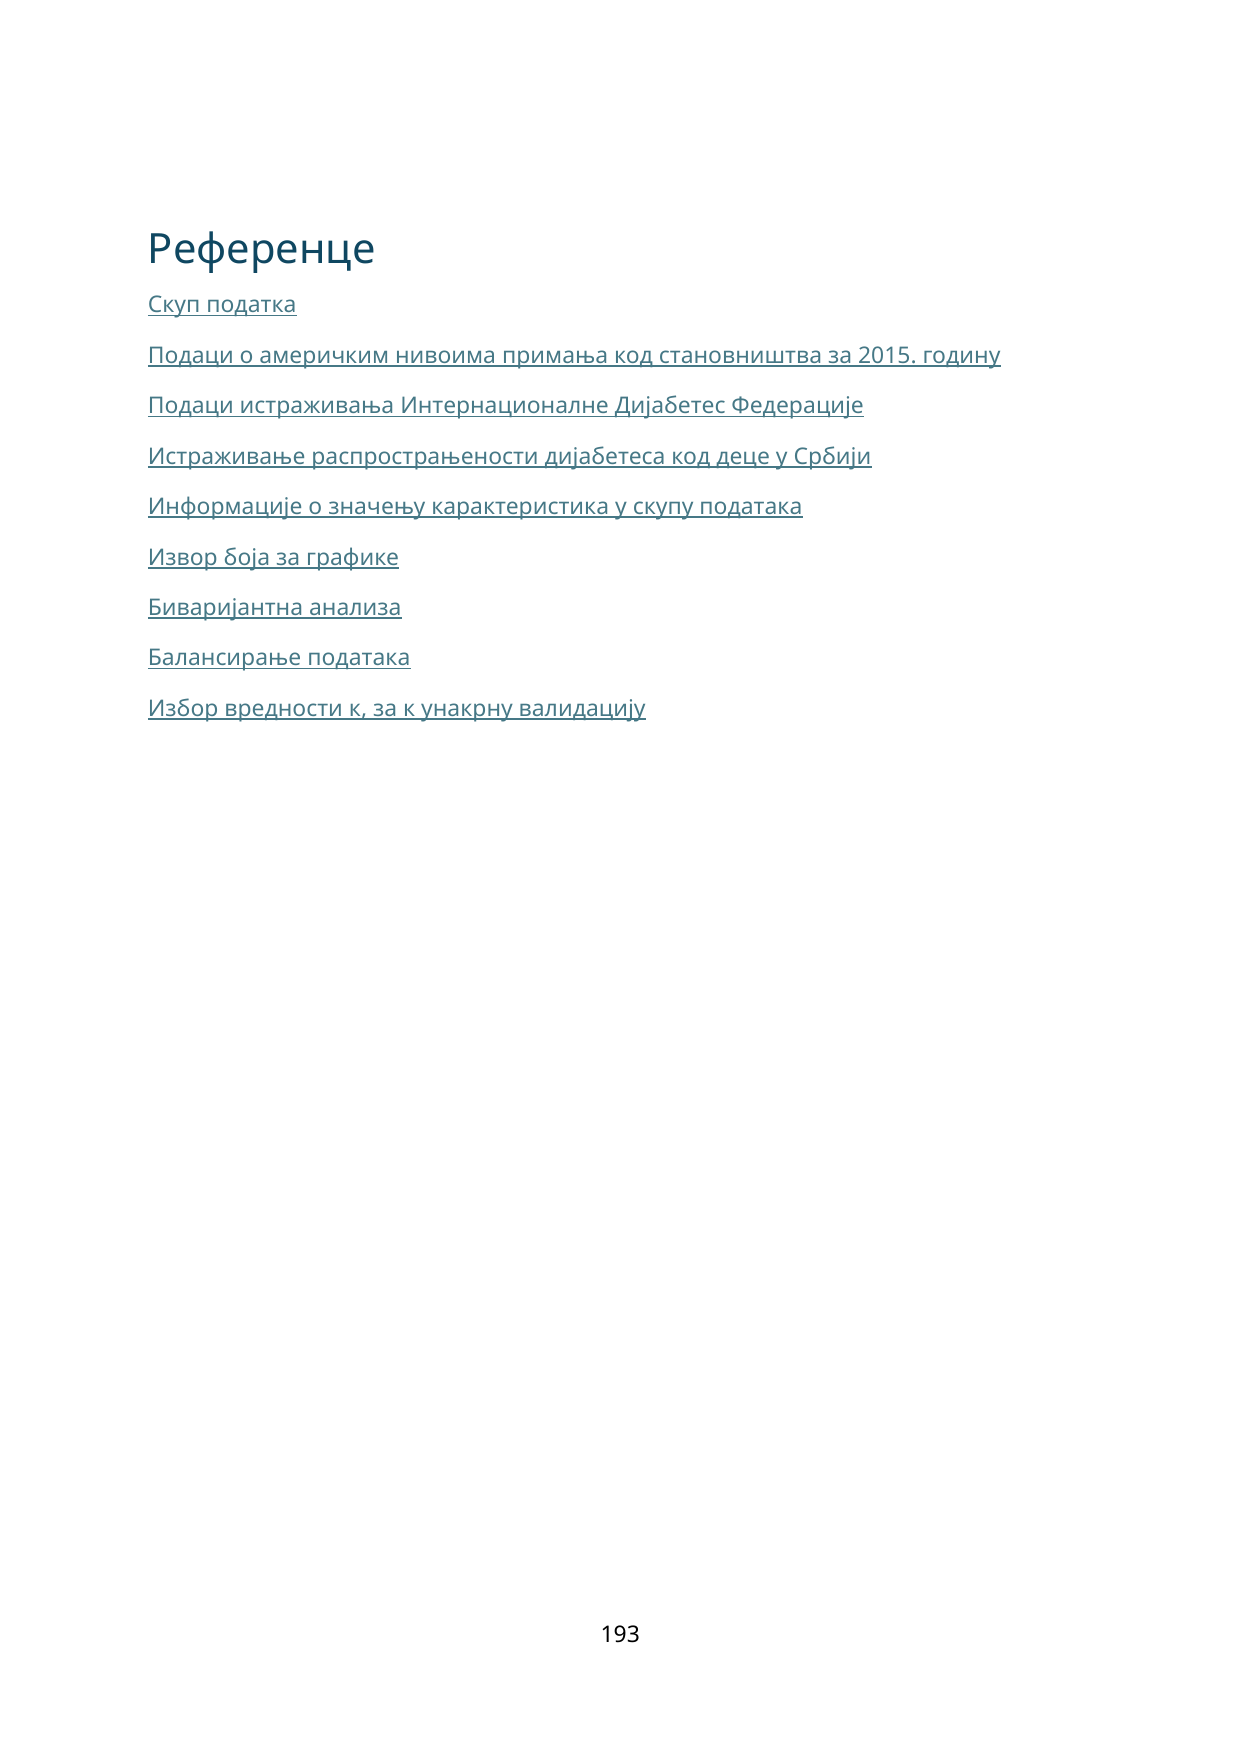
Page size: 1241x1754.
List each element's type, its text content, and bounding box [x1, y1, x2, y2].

subtitle Референце [148, 219, 1093, 276]
text Истраживање распрострањености дијабетеса код деце у Србији [148, 440, 1093, 471]
text Информације о значењу карактеристика у скупу података [148, 490, 1093, 521]
text Скуп податка [148, 288, 1093, 320]
text Подаци истраживања Интернационалне Дијабетес Федерације [148, 389, 1093, 421]
text Подаци о америчким нивоима примања код становништва за 2015. годину [148, 339, 1093, 370]
text Балансирање података [148, 641, 1093, 673]
text Извор боја за графике [148, 541, 1093, 572]
text Избор вредности к, за к унакрну валидацију [148, 692, 1093, 723]
text Биваријантна анализа [148, 591, 1093, 622]
